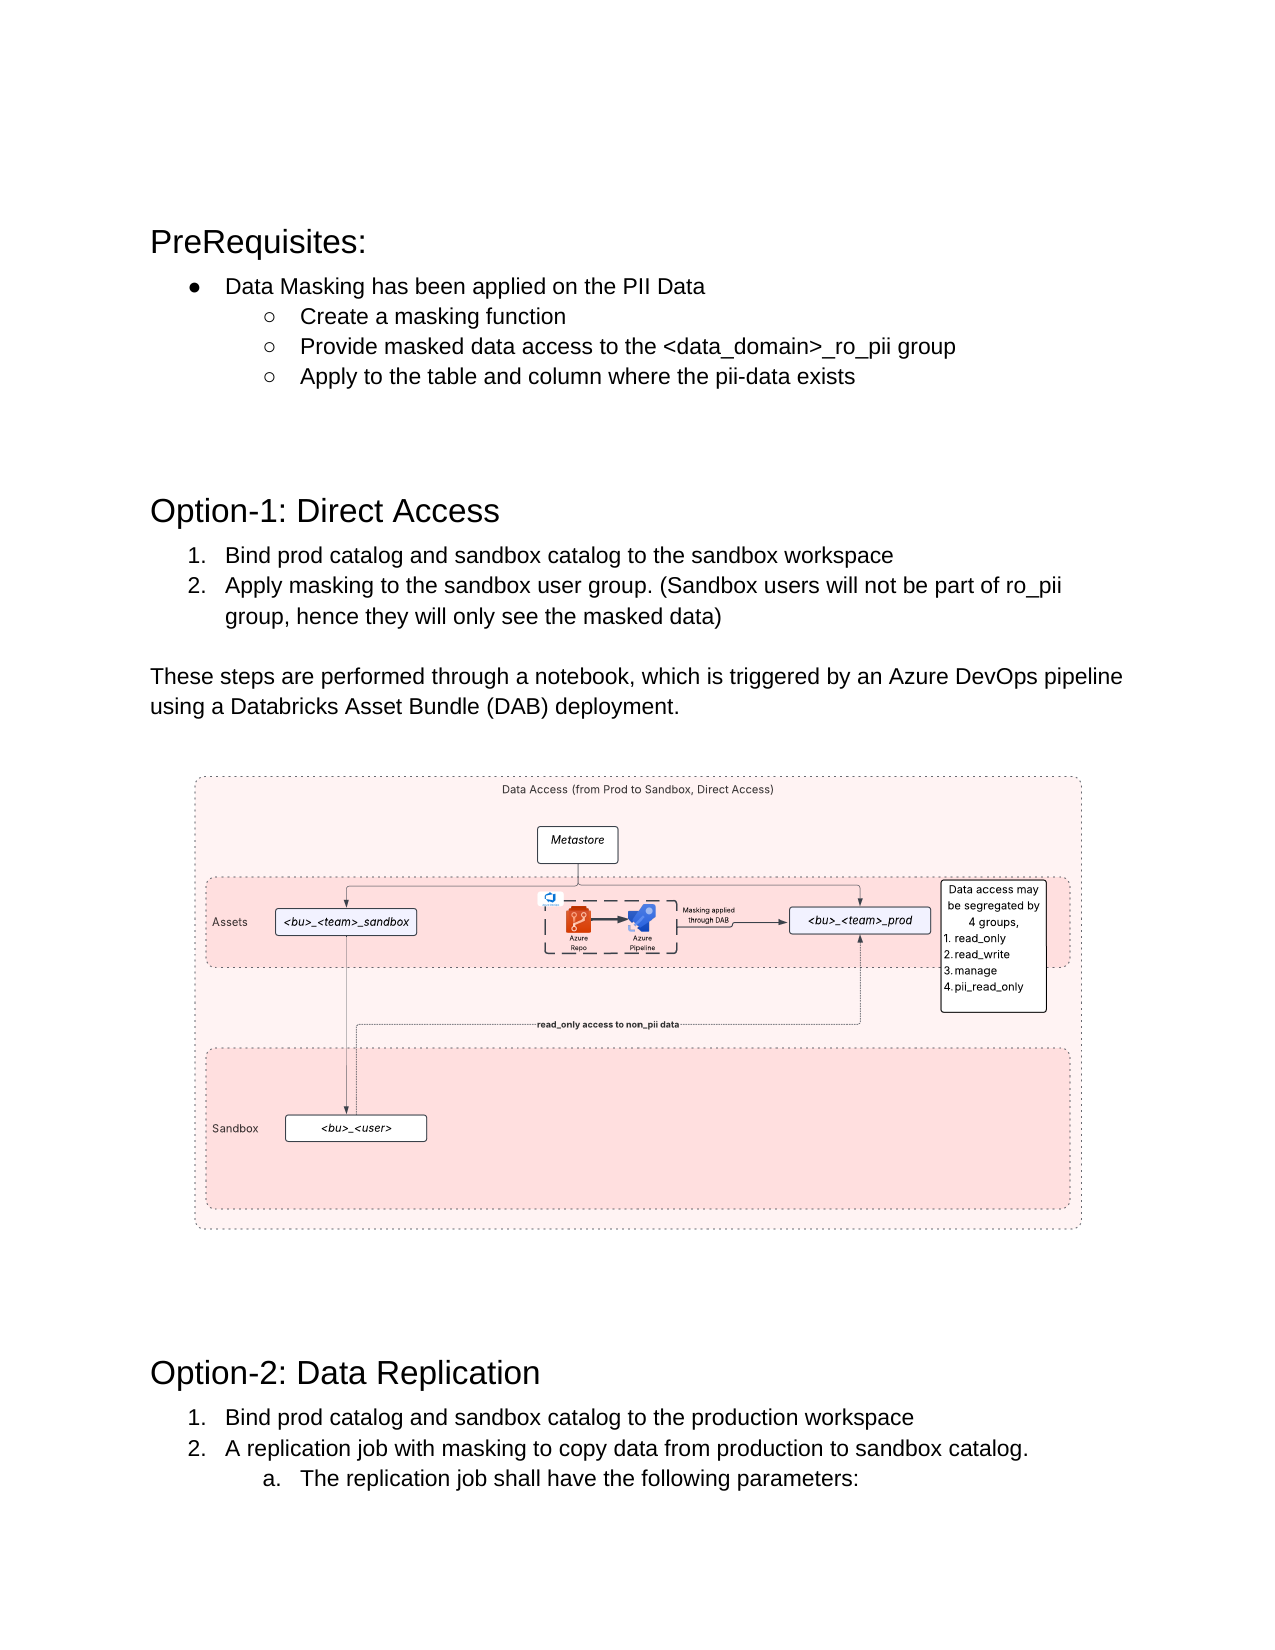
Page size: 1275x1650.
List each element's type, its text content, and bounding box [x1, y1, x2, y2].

list Provide masked data access to the <data_domain>_ro_pii group [262, 333, 1125, 359]
list Bind prod catalog and sandbox catalog to the production workspace [187, 1404, 1125, 1431]
list Bind prod catalog and sandbox catalog to the sandbox workspace [187, 542, 1125, 569]
list Data Masking has been applied on the PII Data [187, 273, 1125, 299]
list Apply to the table and column where the pii-data exists [262, 363, 1125, 389]
list The replication job shall have the following parameters: [262, 1465, 1125, 1491]
list A replication job with masking to copy data from production to sandbox catalog. [187, 1434, 1125, 1461]
picture [150, 753, 1125, 1252]
list Apply masking to the sandbox user group. (Sandbox users will not be part of ro_pii group, hence they will only see the masked data) [187, 572, 1125, 659]
subtitle PreRequisites: [150, 222, 1125, 260]
text These steps are performed through a notebook, which is triggered by an Azure DevOps pipeline using a Databricks Asset Bundle (DAB) deployment. [150, 663, 1125, 720]
list Create a masking function [262, 303, 1125, 329]
subtitle Option-1: Direct Access [150, 491, 1125, 530]
subtitle Option-2: Data Replication [150, 1353, 1125, 1392]
